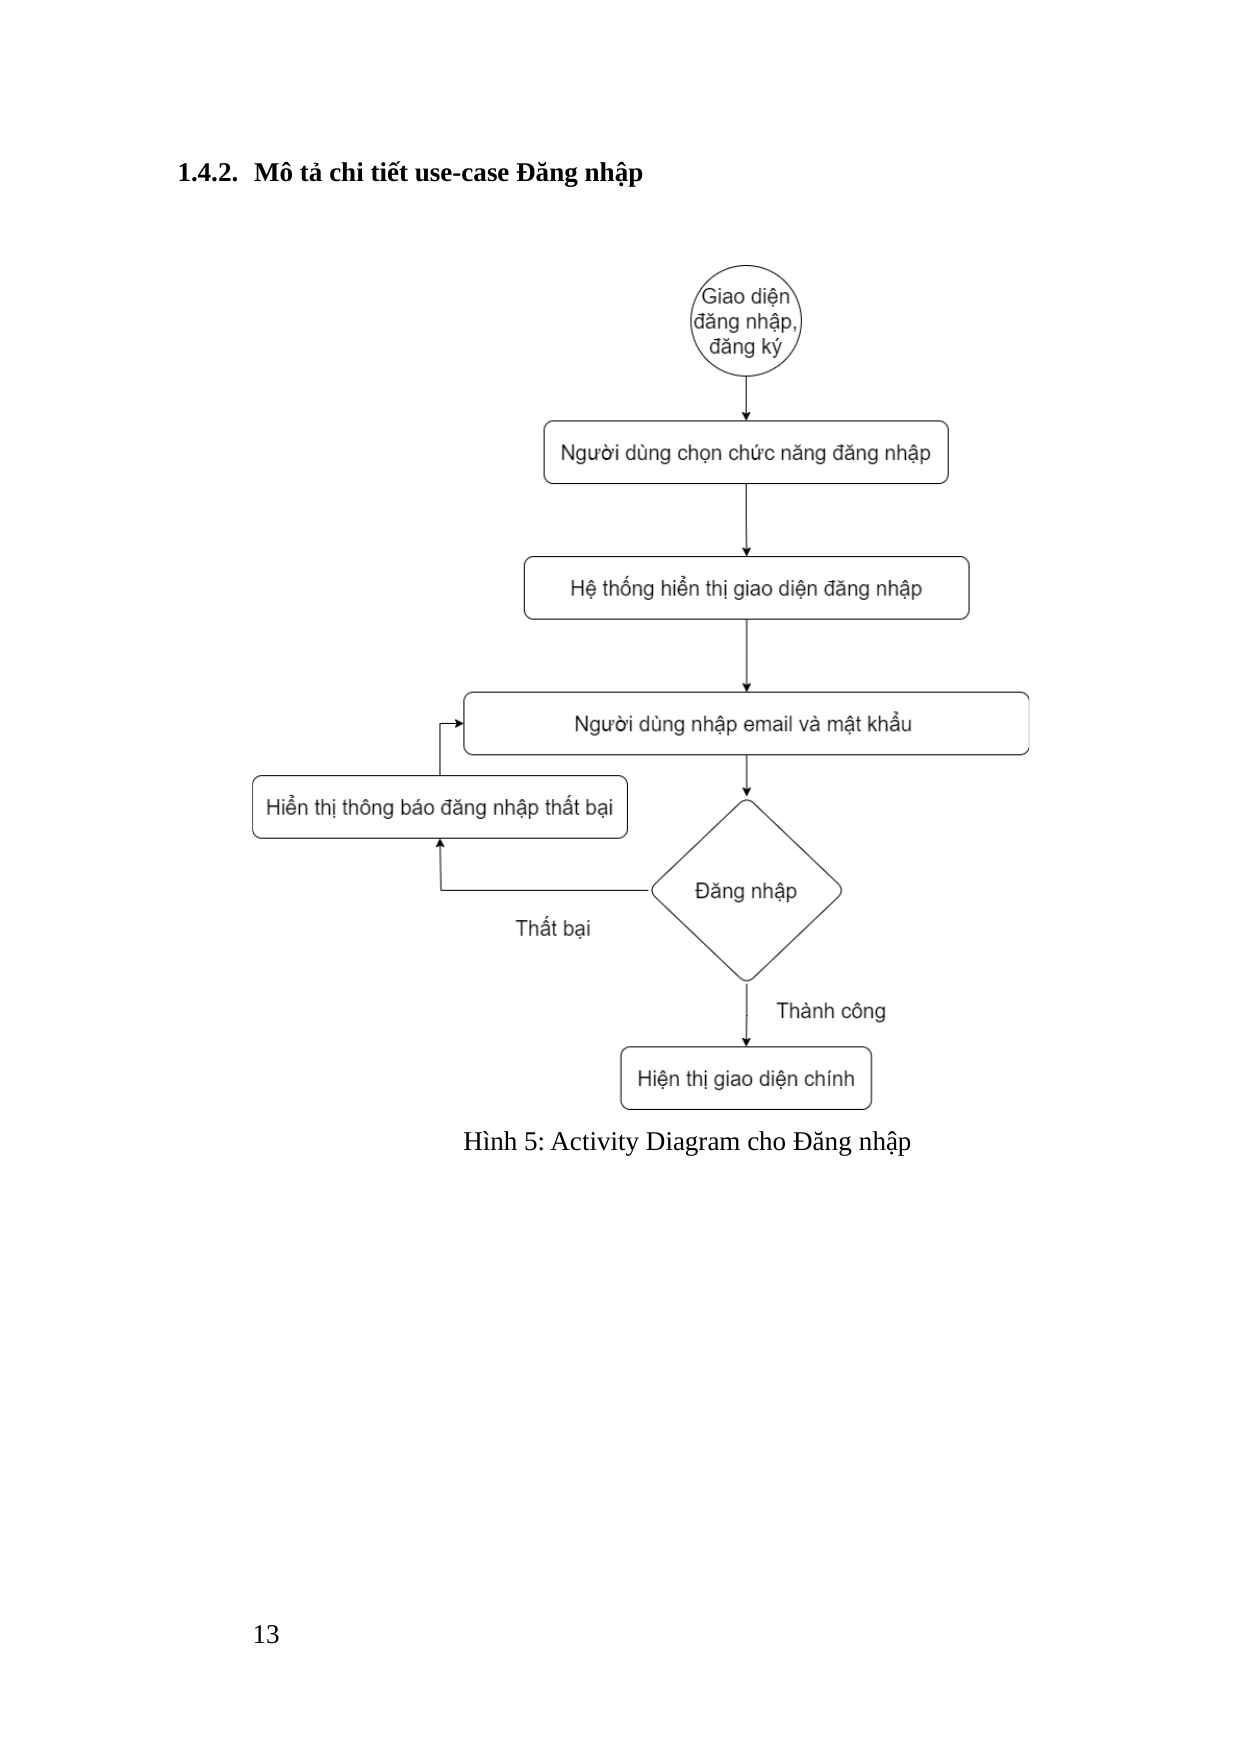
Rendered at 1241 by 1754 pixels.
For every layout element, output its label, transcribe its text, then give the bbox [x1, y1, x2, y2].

picture [252, 265, 1030, 1110]
subtitle Mô tả chi tiết use-case Đăng nhập [177, 156, 1122, 187]
text Hình 5: Activity Diagram cho Đăng nhập [177, 1125, 1122, 1156]
